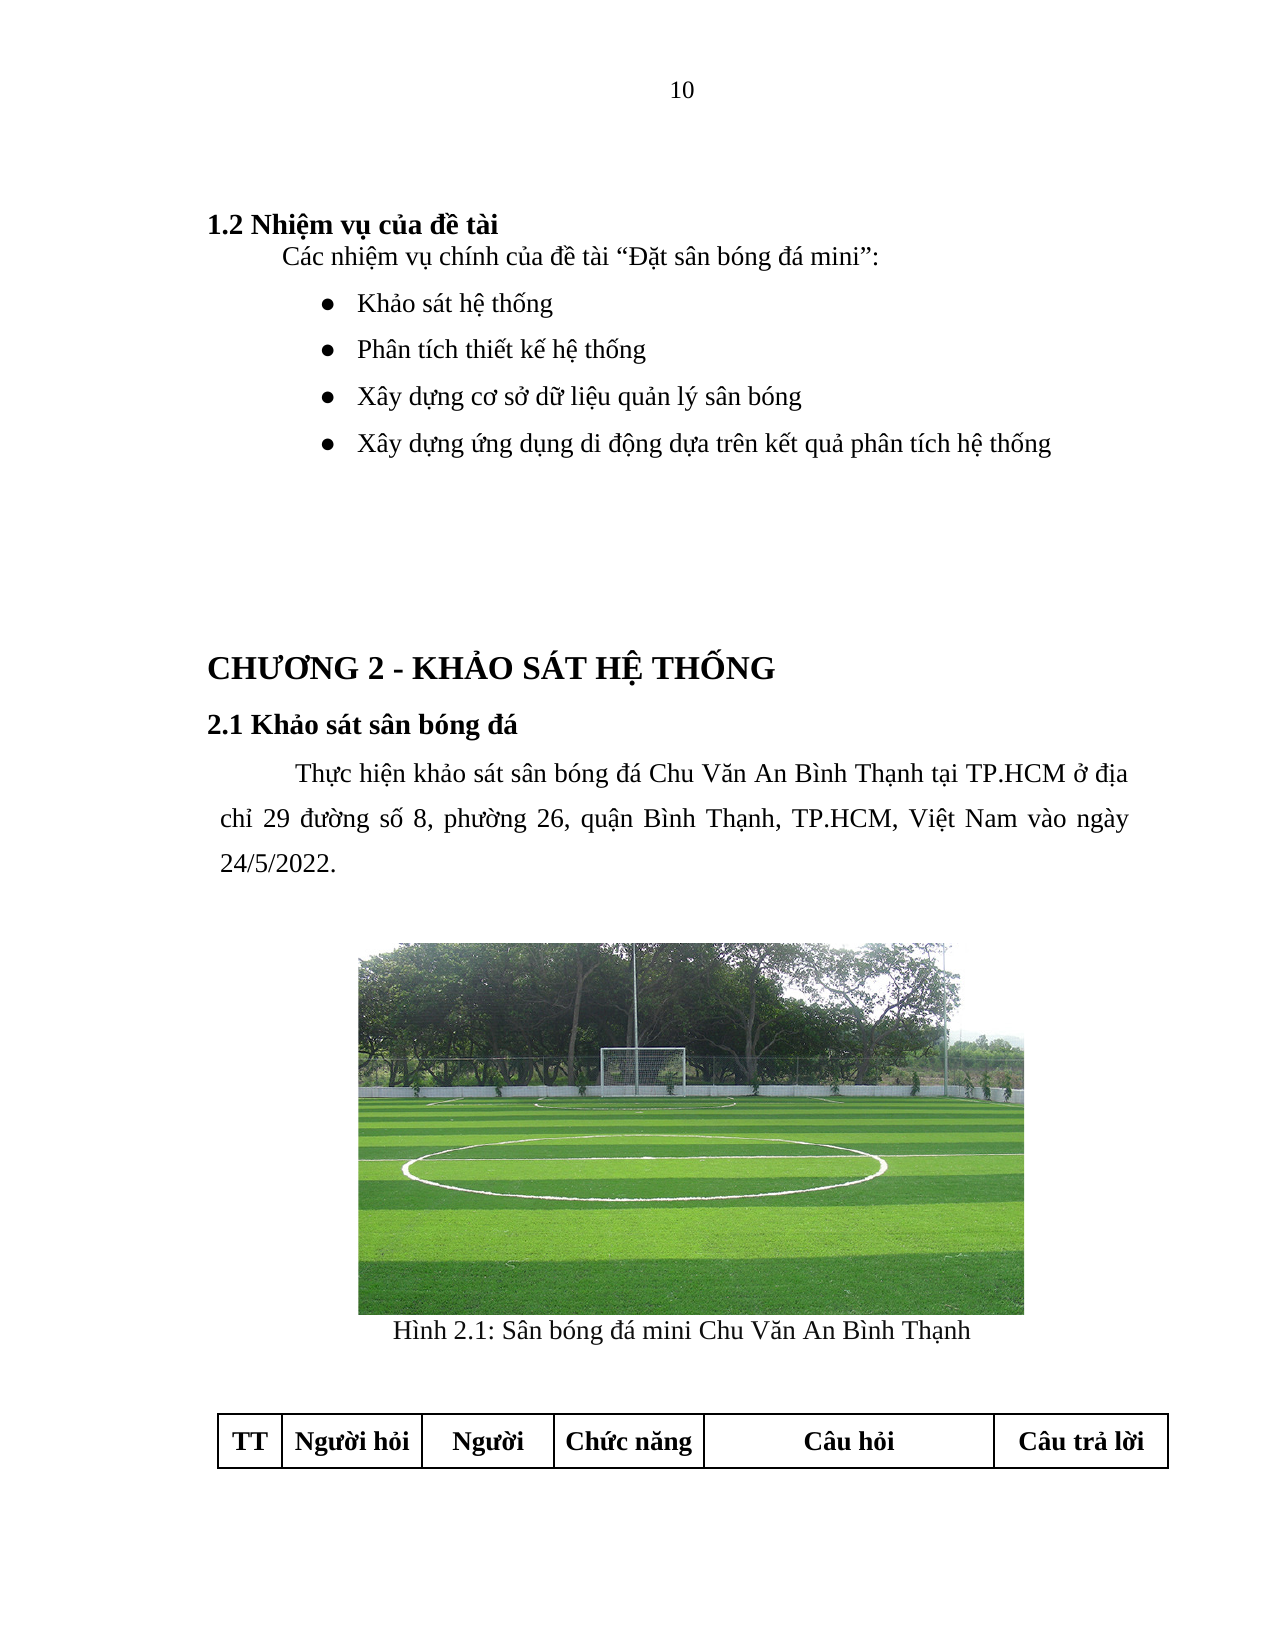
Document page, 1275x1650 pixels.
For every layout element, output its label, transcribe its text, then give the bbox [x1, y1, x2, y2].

list Khảo sát hệ thống [319, 287, 1157, 318]
table_header Chức năng /màn hình [555, 1415, 703, 1467]
subtitle CHƯƠNG 2 - KHẢO SÁT HỆ THỐNG [207, 648, 1157, 686]
list Phân tích thiết kế hệ thống [319, 334, 1157, 365]
table_header TT [219, 1415, 281, 1467]
list Xây dựng ứng dụng di động dựa trên kết quả phân tích hệ thống [319, 427, 1157, 458]
subtitle 2.1 Khảo sát sân bóng đá [207, 707, 1157, 741]
text Các nhiệm vụ chính của đề tài “Đặt sân bóng đá mini”: [222, 240, 1157, 271]
subtitle 1.2 Nhiệm vụ của đề tài [207, 207, 1157, 240]
table_header Câu hỏi [705, 1415, 993, 1467]
table_header Câu trả lời [995, 1415, 1167, 1467]
list Xây dựng cơ sở dữ liệu quản lý sân bóng [319, 380, 1157, 411]
text Hình 2.1: Sân bóng đá mini Chu Văn An Bình Thạnh [207, 1314, 1157, 1346]
table_header Người hỏi [283, 1415, 421, 1467]
text Thực hiện khảo sát sân bóng đá Chu Văn An Bình Thạnh tại TP.HCM ở địa chỉ 29 đường số 8, phường 26, quận Bình Thạnh, TP.HCM, Việt Nam vào ngày 24/5/2022. [220, 757, 1130, 878]
table_header Người trả lời [423, 1415, 553, 1467]
picture [358, 943, 1025, 1315]
